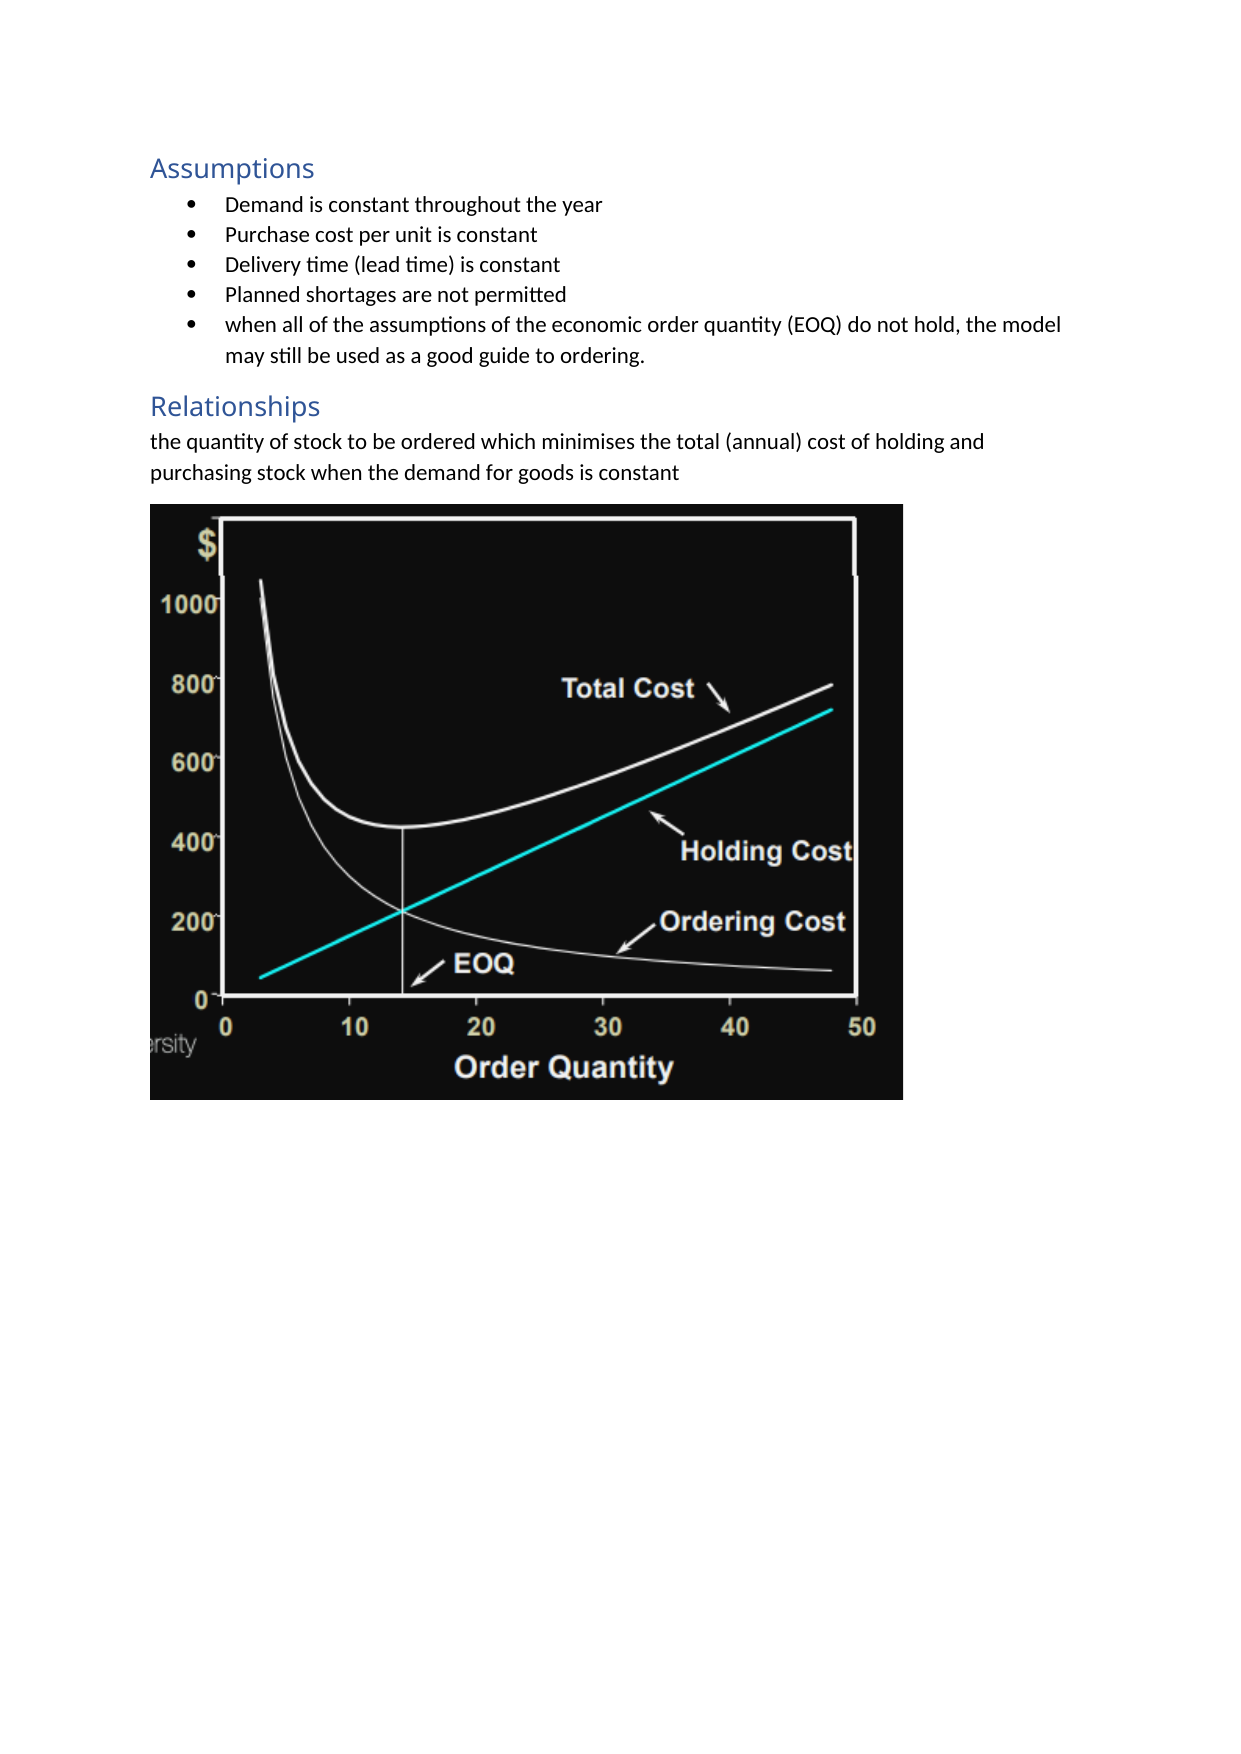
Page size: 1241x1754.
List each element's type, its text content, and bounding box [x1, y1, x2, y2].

list Planned shortages are not permitted [187, 280, 1090, 308]
subtitle Relationships [150, 388, 1090, 424]
subtitle Assumptions [150, 150, 1090, 187]
picture [150, 504, 904, 1100]
list Delivery time (lead time) is constant [187, 250, 1090, 278]
text the quantity of stock to be ordered which minimises the total (annual) cost of holding and purchasing stock when the demand for goods is constant [150, 427, 1090, 486]
list Purchase cost per unit is constant [187, 220, 1090, 248]
list when all of the assumptions of the economic order quantity (EOQ) do not hold, the model may still be used as a good guide to ordering. [187, 311, 1090, 369]
list Demand is constant throughout the year [187, 190, 1090, 218]
